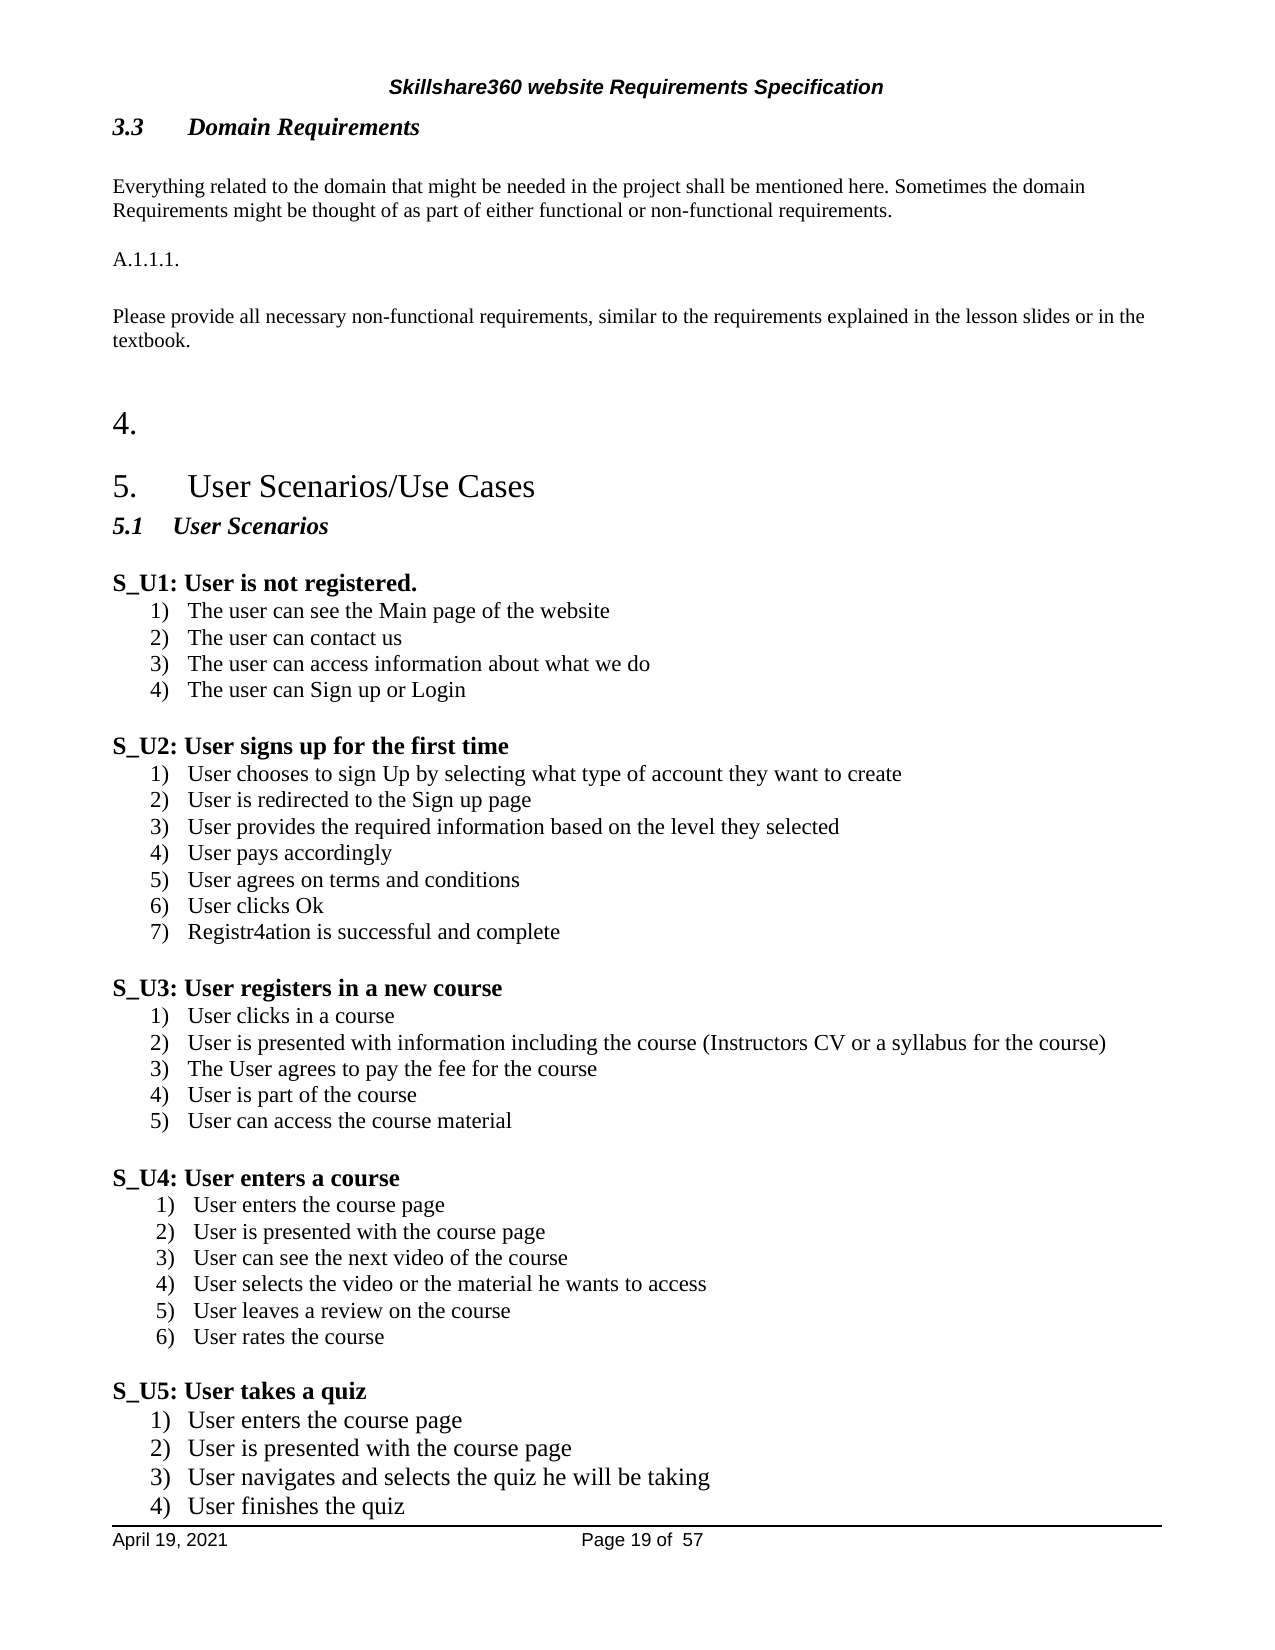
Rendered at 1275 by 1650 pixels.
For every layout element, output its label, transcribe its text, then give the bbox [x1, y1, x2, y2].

list User can see the next video of the course [156, 1244, 1162, 1271]
list User rates the course [156, 1323, 1162, 1349]
list User chooses to sign Up by selecting what type of account they want to create [150, 760, 1162, 787]
list User pays accordingly [150, 839, 1162, 866]
text S_U4: User enters a course [112, 1163, 1162, 1191]
list User navigates and selects the quiz he will be taking [150, 1462, 1162, 1491]
list User enters the course page [150, 1405, 1162, 1433]
list Registr4ation is successful and complete [150, 918, 1162, 945]
list User provides the required information based on the level they selected [150, 813, 1162, 839]
list User is redirected to the Sign up page [150, 787, 1162, 813]
list User finishes the quiz [150, 1491, 1162, 1520]
list The user can Sign up or Login [150, 676, 1162, 703]
text S_U5: User takes a quiz [112, 1376, 1162, 1405]
list User is presented with the course page [150, 1433, 1162, 1462]
list The User agrees to pay the fee for the course [150, 1055, 1162, 1081]
list User leaves a review on the course [156, 1297, 1162, 1323]
list The user can access information about what we do [150, 650, 1162, 676]
list User is presented with the course page [156, 1218, 1162, 1244]
list The user can contact us [150, 624, 1162, 650]
list User agrees on terms and conditions [150, 866, 1162, 892]
list User clicks in a course [150, 1002, 1162, 1028]
list User Scenarios [112, 511, 1162, 540]
list The user can see the Main page of the website [150, 597, 1162, 624]
text S_U3: User registers in a new course [112, 973, 1162, 1002]
text Please provide all necessary non-functional requirements, similar to the requirements explained in the lesson slides or in the textbook. [112, 304, 1162, 352]
list User selects the video or the material he wants to access [156, 1271, 1162, 1297]
list User clicks Ok [150, 892, 1162, 918]
text S_U2: User signs up for the first time [112, 731, 1162, 760]
list User can access the course material [150, 1108, 1162, 1134]
text S_U1: User is not registered. [112, 568, 1162, 597]
subtitle User Scenarios/Use Cases [112, 466, 1162, 505]
list User enters the course page [156, 1191, 1162, 1218]
list User is part of the course [150, 1081, 1162, 1108]
subtitle Domain Requirements [112, 112, 1162, 141]
list User is presented with information including the course (Instructors CV or a syllabus for the course) [150, 1028, 1162, 1055]
text Everything related to the domain that might be needed in the project shall be mentioned here. Sometimes the domain Requirements might be thought of as part of either functional or non-functional requirements. [112, 174, 1162, 222]
